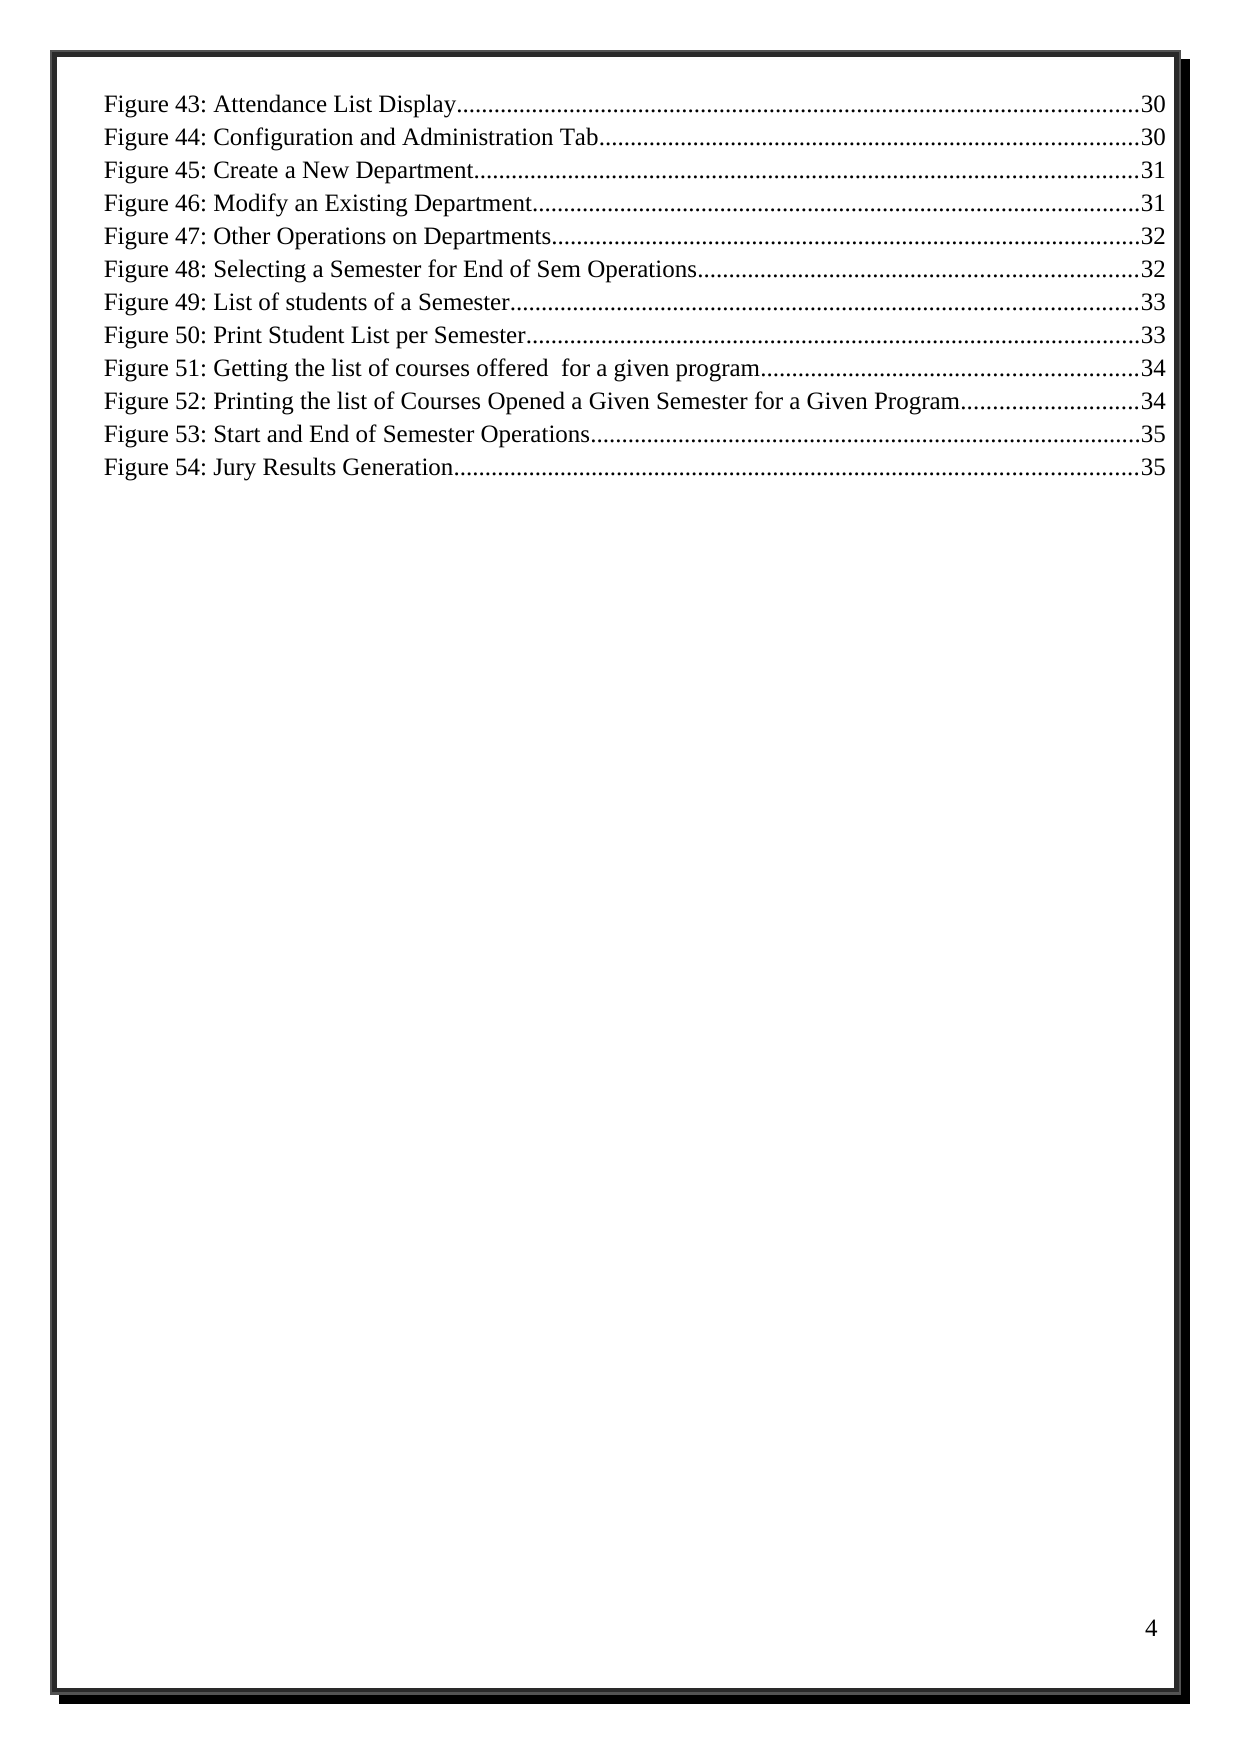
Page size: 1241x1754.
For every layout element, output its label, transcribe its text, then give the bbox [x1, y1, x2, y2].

text Figure 43: Attendance List Display 30 [103, 89, 1157, 117]
text Figure 51: Getting the list of courses offered for a given program 34 [103, 353, 1157, 382]
text Figure 47: Other Operations on Departments 32 [103, 221, 1157, 249]
text Figure 49: List of students of a Semester 33 [103, 287, 1157, 316]
text Figure 45: Create a New Department 31 [103, 155, 1157, 183]
text Figure 44: Configuration and Administration Tab 30 [103, 122, 1157, 151]
text Figure 50: Print Student List per Semester 33 [103, 320, 1157, 349]
text Figure 46: Modify an Existing Department 31 [103, 188, 1157, 217]
text Figure 52: Printing the list of Courses Opened a Given Semester for a Given Program 34 [103, 386, 1157, 415]
text Figure 48: Selecting a Semester for End of Sem Operations 32 [103, 254, 1157, 283]
text Figure 54: Jury Results Generation 35 [103, 452, 1157, 481]
text Figure 53: Start and End of Semester Operations 35 [103, 419, 1157, 448]
